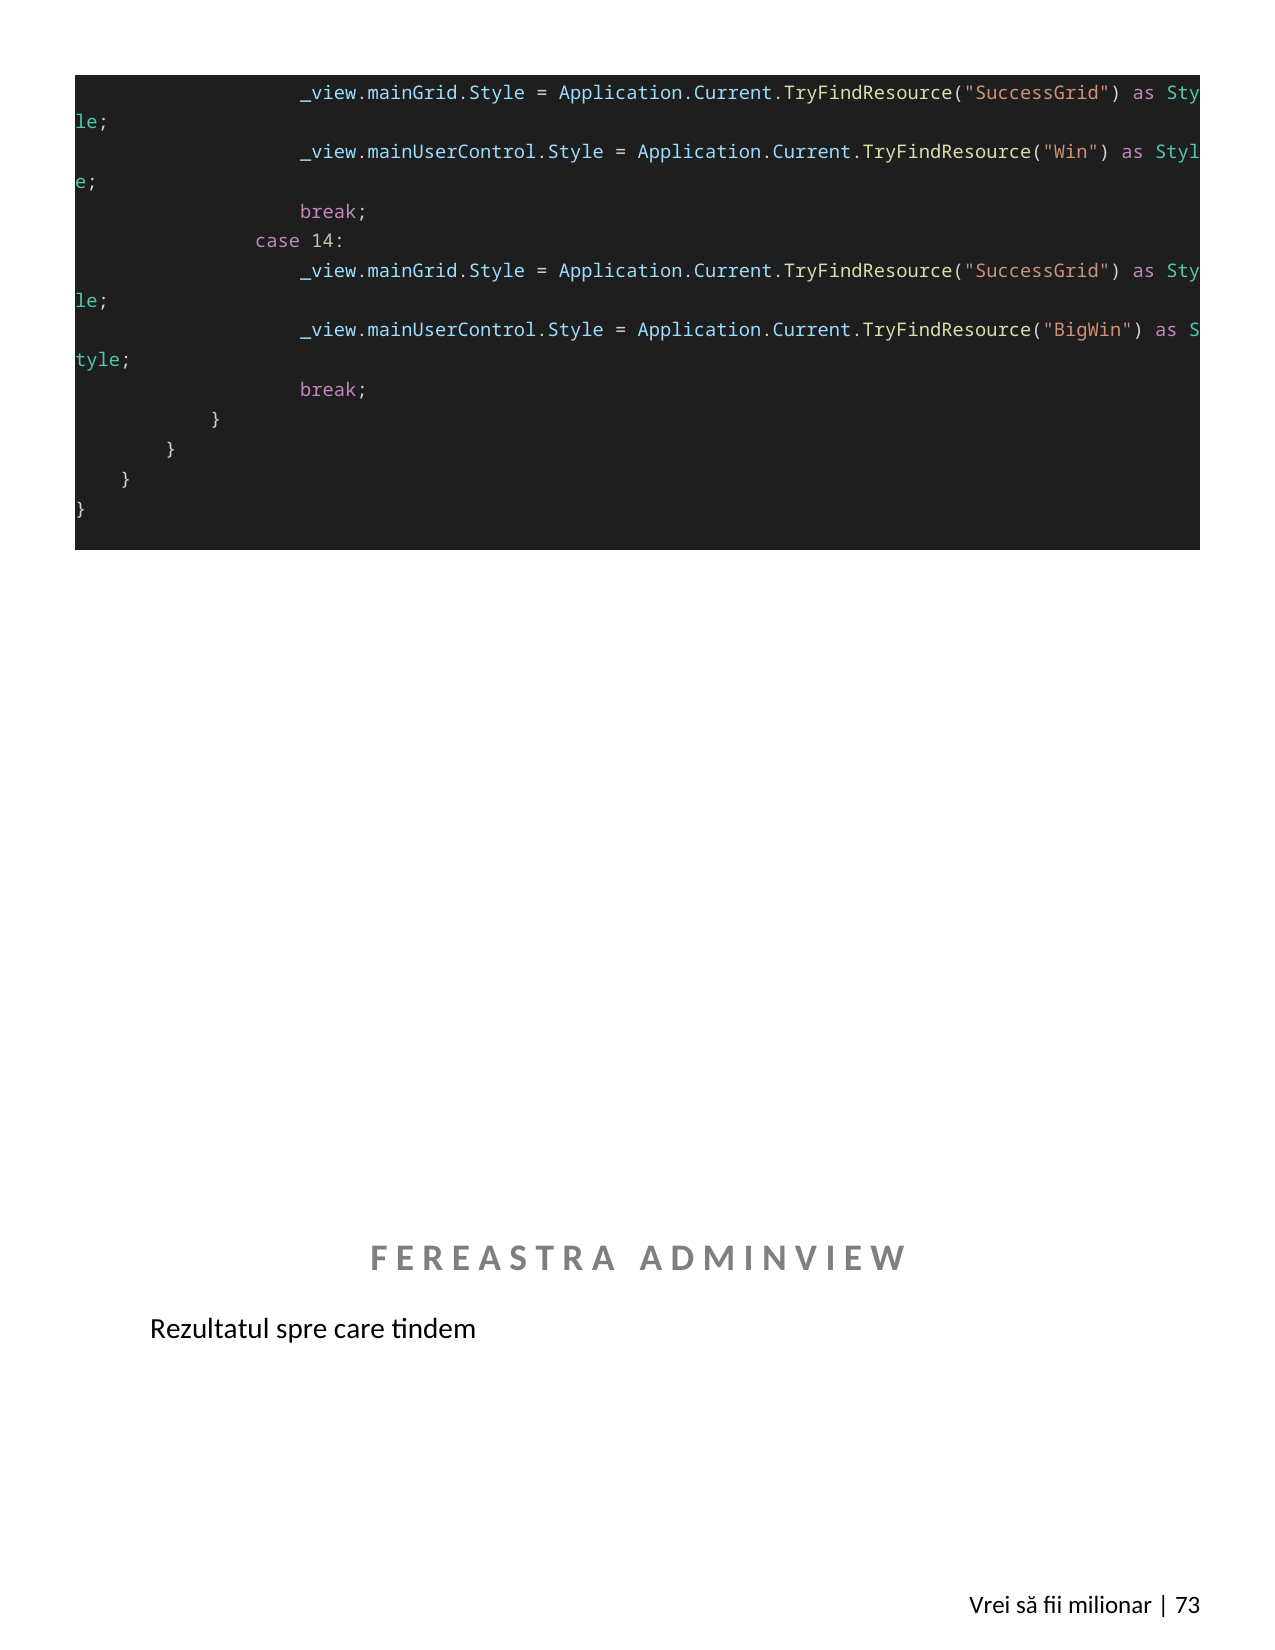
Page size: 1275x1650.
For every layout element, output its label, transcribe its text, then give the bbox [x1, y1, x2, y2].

text _view.mainGrid.Style = Application.Current.TryFindResource("SuccessGrid") as Style; [75, 253, 1200, 312]
text _view.mainUserControl.Style = Application.Current.TryFindResource("Win") as Style; [75, 134, 1200, 194]
text _view.mainUserControl.Style = Application.Current.TryFindResource("BigWin") as Style; [75, 312, 1200, 372]
text } [75, 491, 1200, 520]
text _view.mainGrid.Style = Application.Current.TryFindResource("SuccessGrid") as Style; [75, 75, 1200, 134]
text break; [75, 372, 1200, 402]
text } [75, 431, 1200, 461]
text Rezultatul spre care tindem [75, 1310, 1200, 1346]
text case 14: [75, 223, 1200, 253]
text break; [75, 194, 1200, 223]
subtitle fereastra Adminview [75, 1234, 1200, 1280]
text } [75, 461, 1200, 491]
text } [75, 402, 1200, 431]
